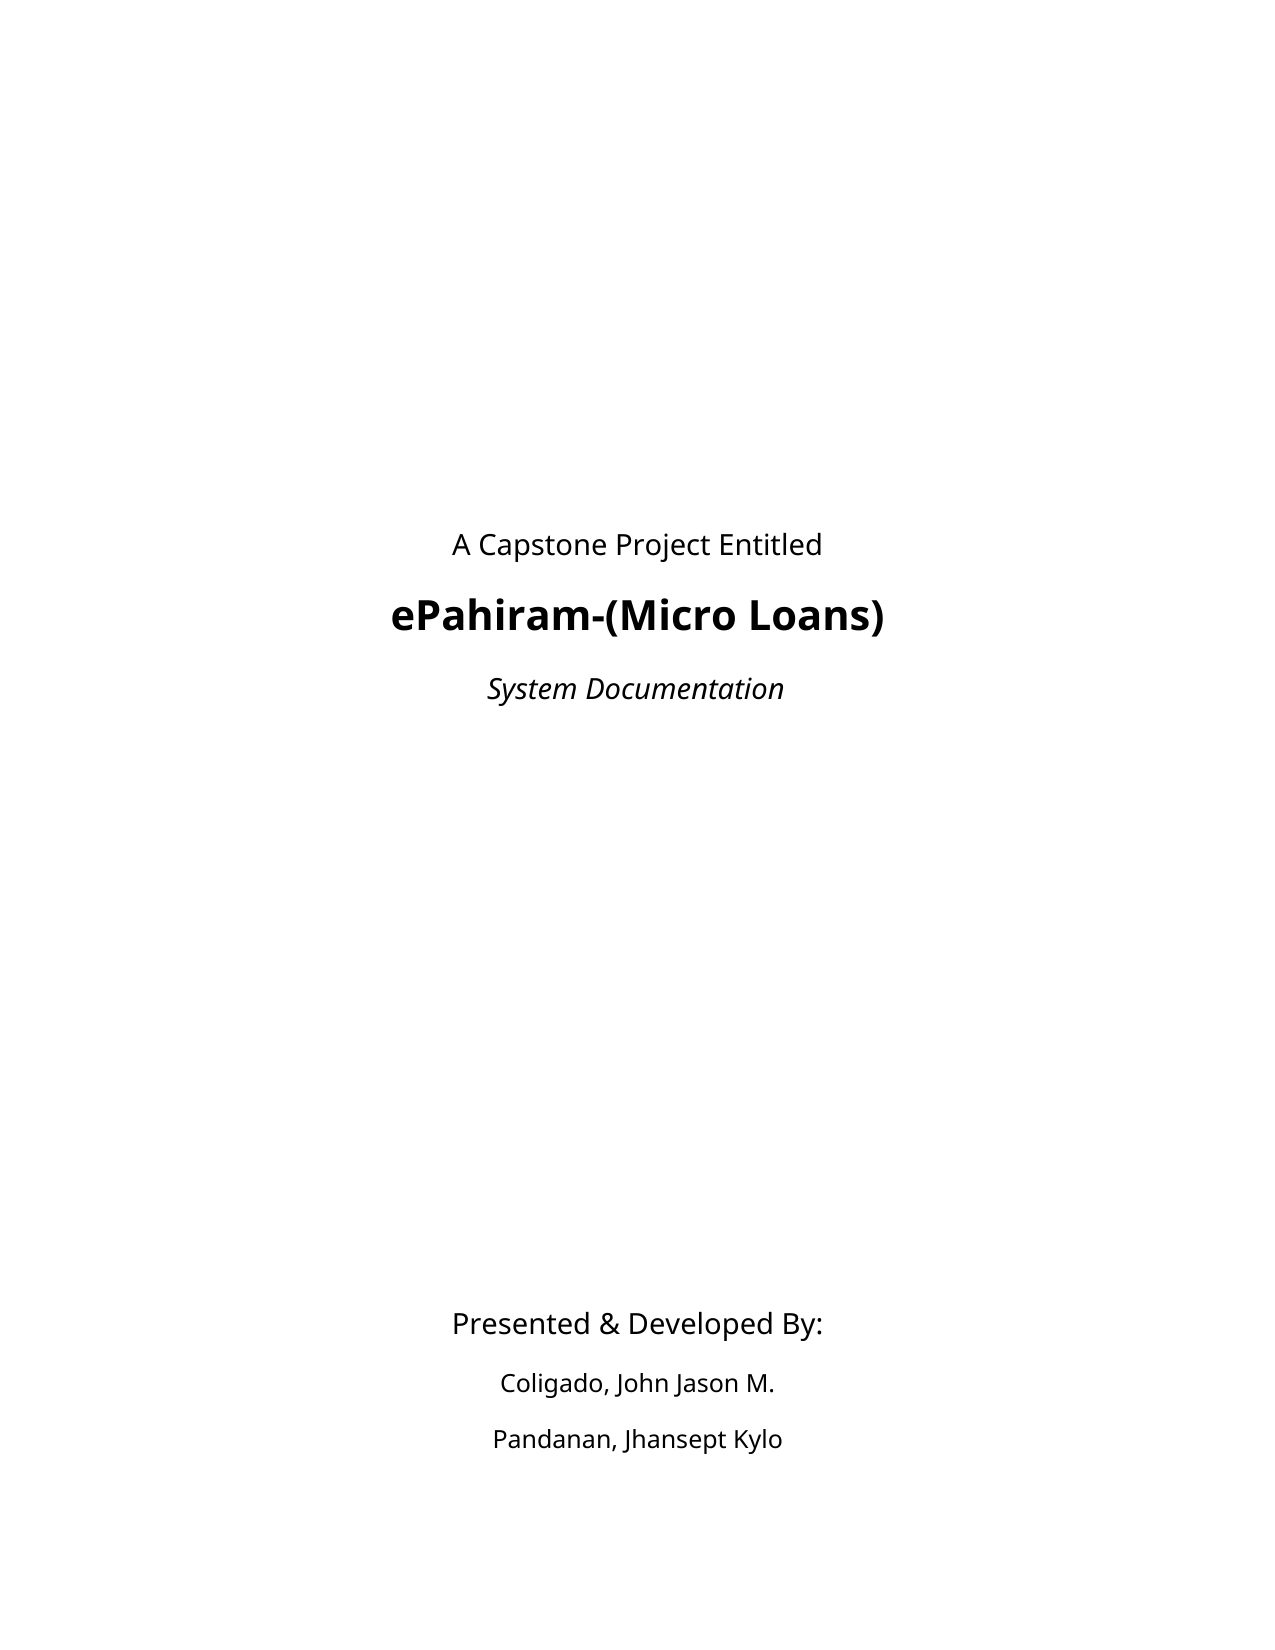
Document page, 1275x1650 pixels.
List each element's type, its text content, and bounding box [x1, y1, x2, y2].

text A Capstone Project Entitled [150, 524, 1125, 563]
text Pandanan, Jhansept Kylo [150, 1421, 1125, 1456]
text System Documentation [150, 668, 1125, 708]
text Coligado, John Jason M. [150, 1366, 1125, 1400]
text Presented & Developed By: [150, 1303, 1125, 1343]
text ePahiram-(Micro Loans) [150, 586, 1125, 643]
